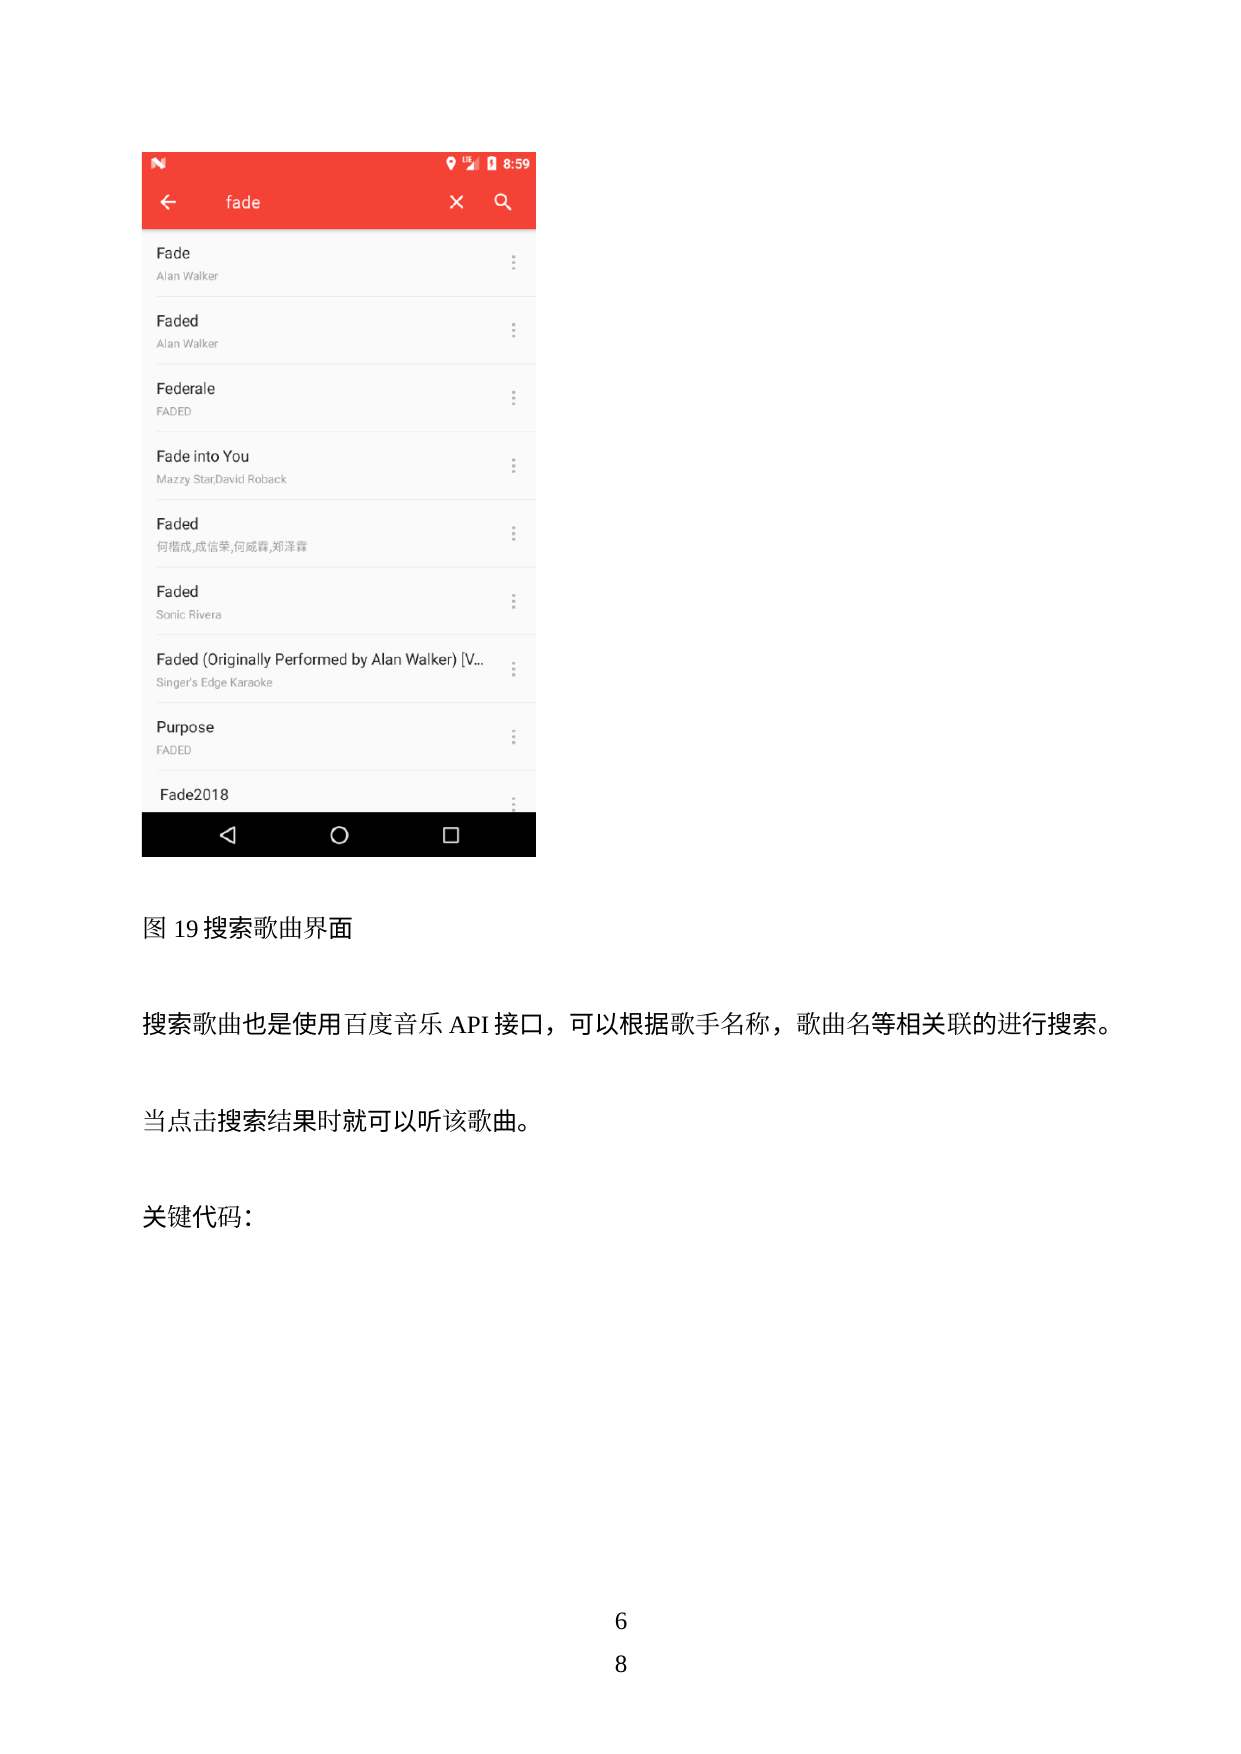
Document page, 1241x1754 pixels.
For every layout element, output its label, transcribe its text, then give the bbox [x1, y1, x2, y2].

picture [141, 152, 536, 857]
text 关键代码： [142, 1183, 1098, 1248]
text 图 19搜索歌曲界面 [142, 894, 1098, 959]
text 搜索歌曲也是使用百度音乐API接口，可以根据歌手名称，歌曲名等相关联的进行搜索。当点击搜索结果时就可以听该歌曲。 [142, 990, 1098, 1152]
